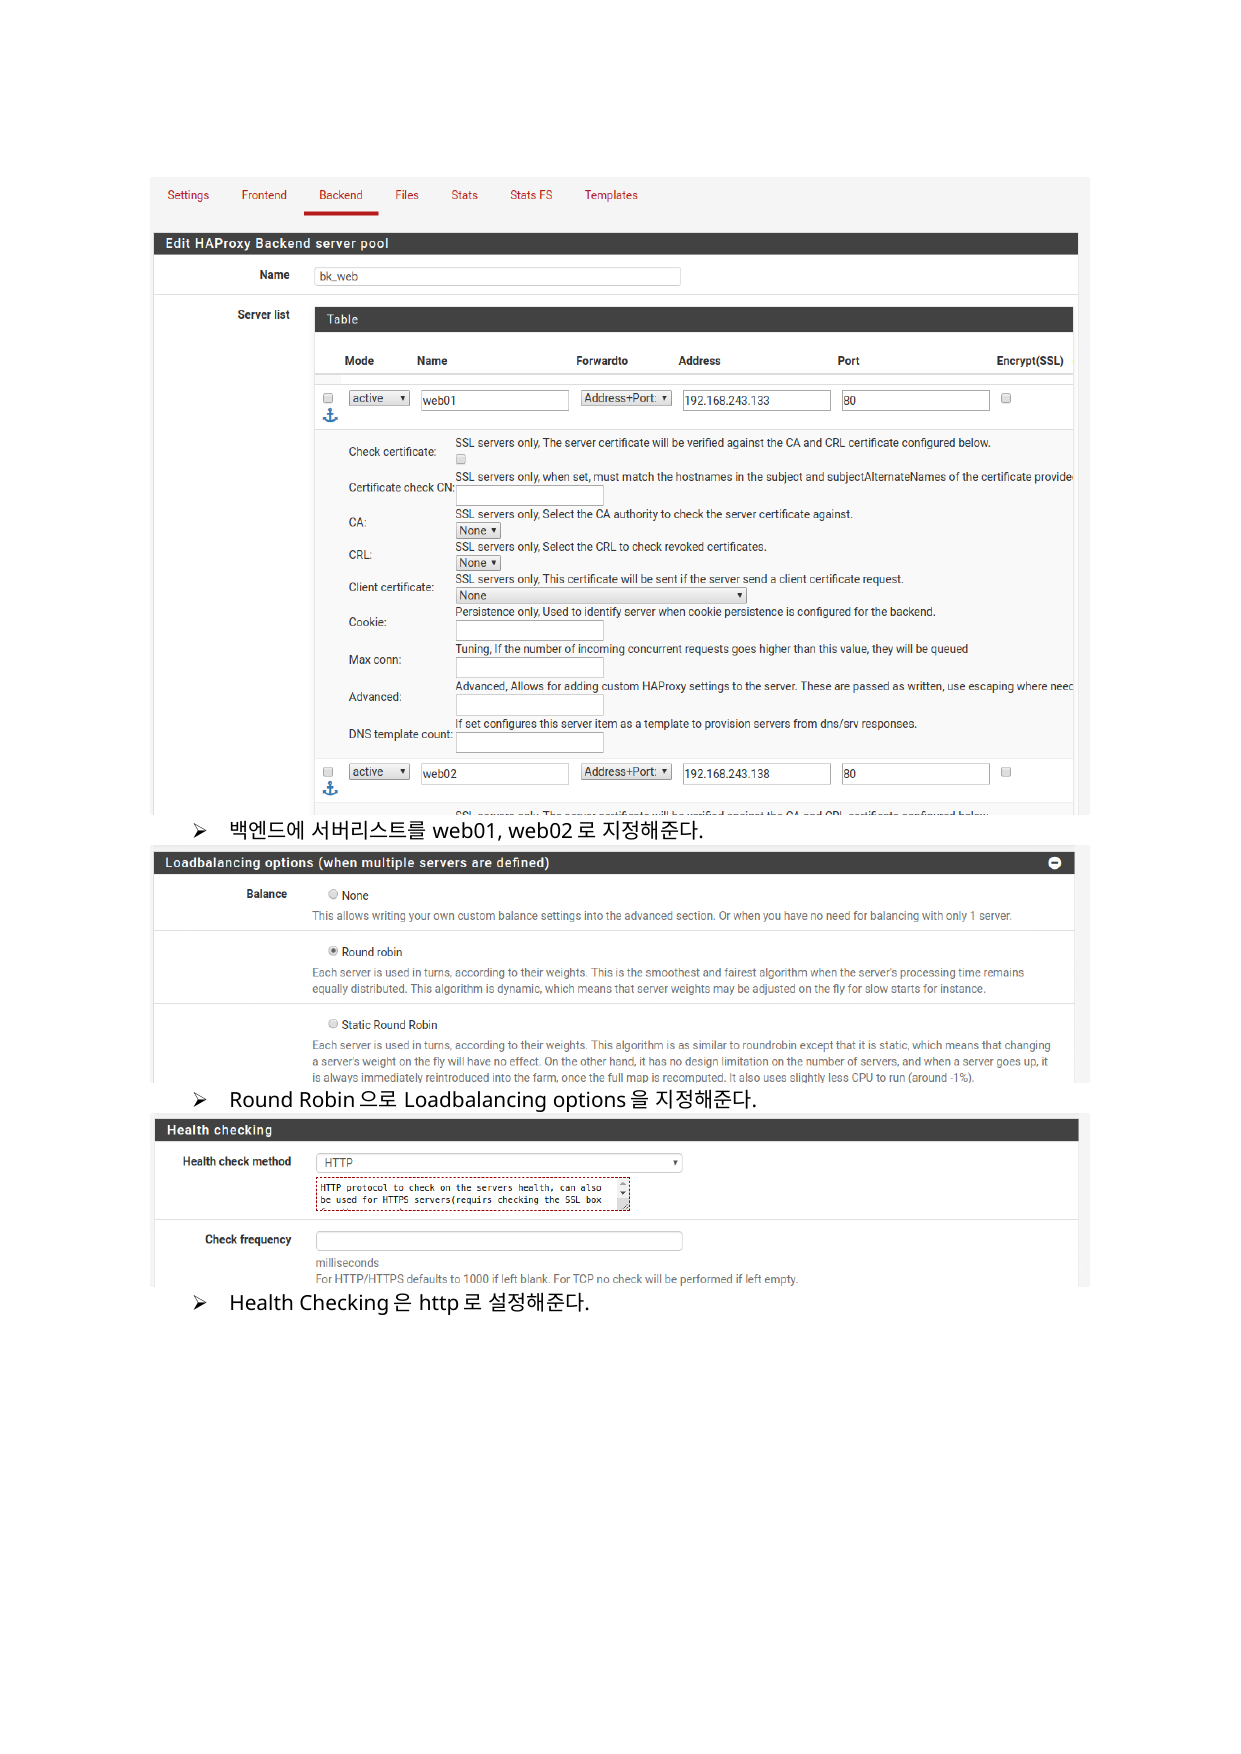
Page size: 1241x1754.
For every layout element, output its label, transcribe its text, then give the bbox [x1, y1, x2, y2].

picture [150, 1113, 1091, 1287]
picture [150, 845, 1091, 1083]
list 백엔드에 서버리스트를 web01, web02로 지정해준다. [192, 815, 1090, 845]
list Round Robin으로 Loadbalancing options을 지정해준다. [192, 1083, 1090, 1113]
picture [150, 177, 1091, 815]
list Health Checking은 http로 설정해준다. [192, 1287, 1090, 1317]
